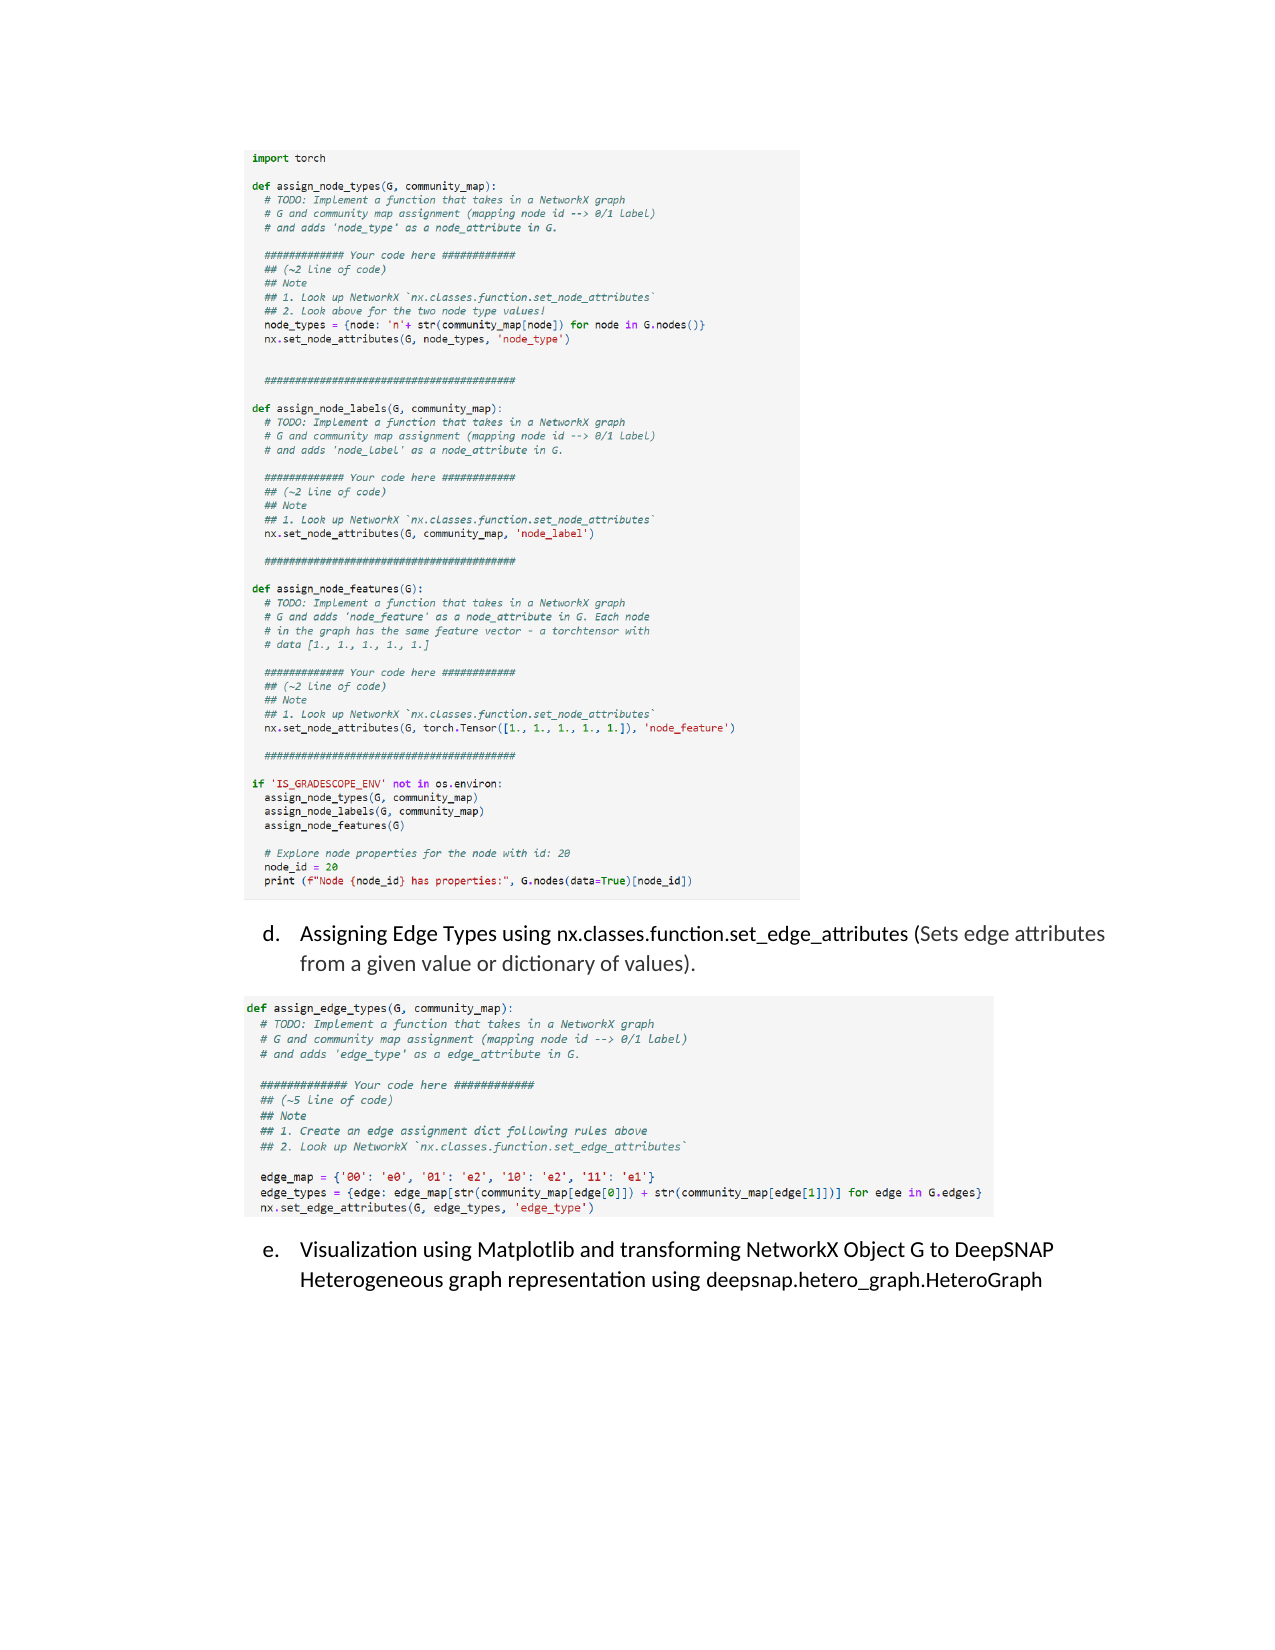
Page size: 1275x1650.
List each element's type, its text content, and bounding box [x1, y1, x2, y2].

list Assigning Edge Types using nx.classes.function.set_edge_attributes (Sets edge attributes from a given value or dictionary of values). [262, 919, 1125, 977]
list Visualization using Matplotlib and transforming NetworkX Object G to DeepSNAP Heterogeneous graph representation using deepsnap.hetero_graph.HeteroGraph [262, 1235, 1125, 1293]
